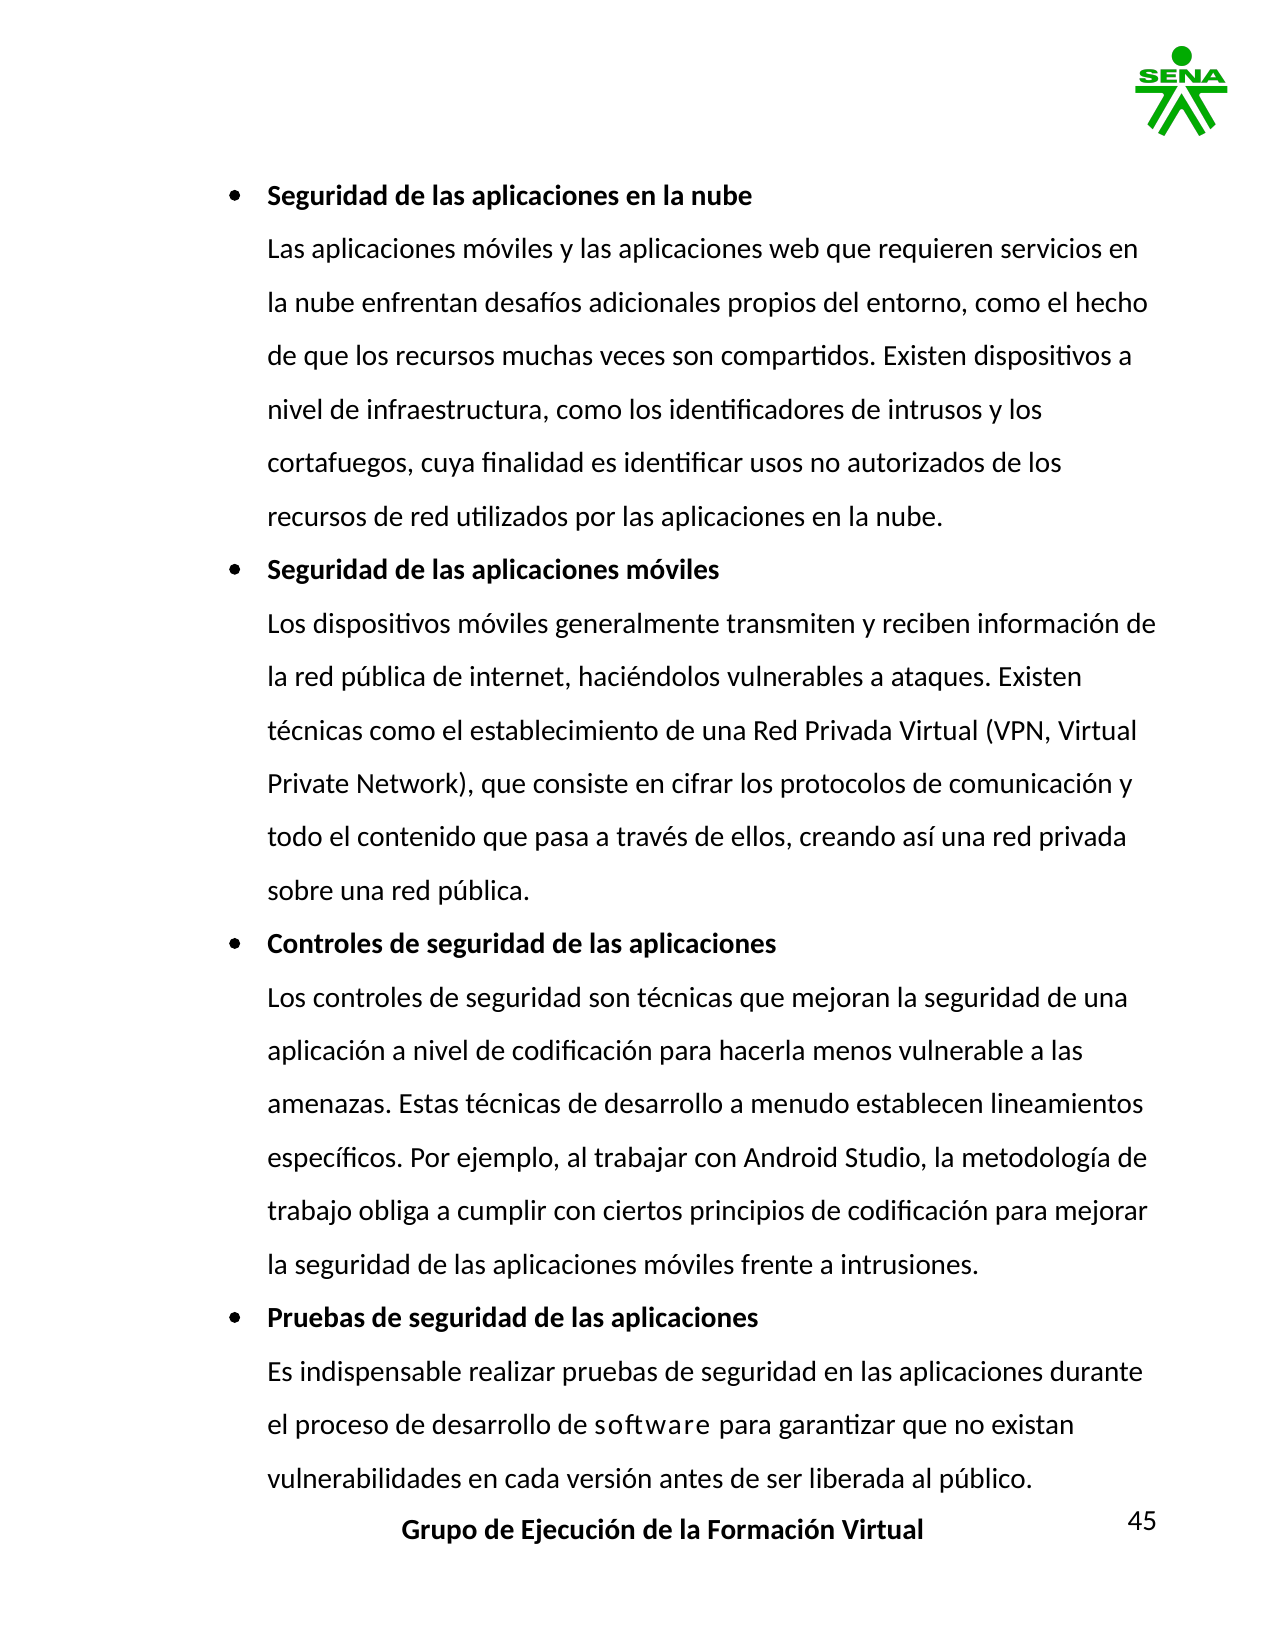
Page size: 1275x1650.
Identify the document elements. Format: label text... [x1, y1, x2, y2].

list Es indispensable realizar pruebas de seguridad en las aplicaciones durante el proceso de desarrollo de software para garantizar que no existan vulnerabilidades en cada versión antes de ser liberada al público. [267, 1353, 1157, 1495]
list Pruebas de seguridad de las aplicaciones [229, 1299, 1157, 1335]
list Las aplicaciones móviles y las aplicaciones web que requieren servicios en la nube enfrentan desafíos adicionales propios del entorno, como el hecho de que los recursos muchas veces son compartidos. Existen dispositivos a nivel de infraestructura, como los identificadores de intrusos y los cortafuegos, cuya finalidad es identificar usos no autorizados de los recursos de red utilizados por las aplicaciones en la nube. [267, 231, 1157, 533]
list Los dispositivos móviles generalmente transmiten y reciben información de la red pública de internet, haciéndolos vulnerables a ataques. Existen técnicas como el establecimiento de una Red Privada Virtual (VPN, Virtual Private Network), que consiste en cifrar los protocolos de comunicación y todo el contenido que pasa a través de ellos, creando así una red privada sobre una red pública. [267, 605, 1157, 907]
list Seguridad de las aplicaciones en la nube [229, 177, 1157, 213]
list Seguridad de las aplicaciones móviles [229, 551, 1157, 587]
list Controles de seguridad de las aplicaciones [229, 925, 1157, 961]
picture [1135, 46, 1228, 136]
list Los controles de seguridad son técnicas que mejoran la seguridad de una aplicación a nivel de codificación para hacerla menos vulnerable a las amenazas. Estas técnicas de desarrollo a menudo establecen lineamientos específicos. Por ejemplo, al trabajar con Android Studio, la metodología de trabajo obliga a cumplir con ciertos principios de codificación para mejorar la seguridad de las aplicaciones móviles frente a intrusiones. [267, 979, 1157, 1282]
